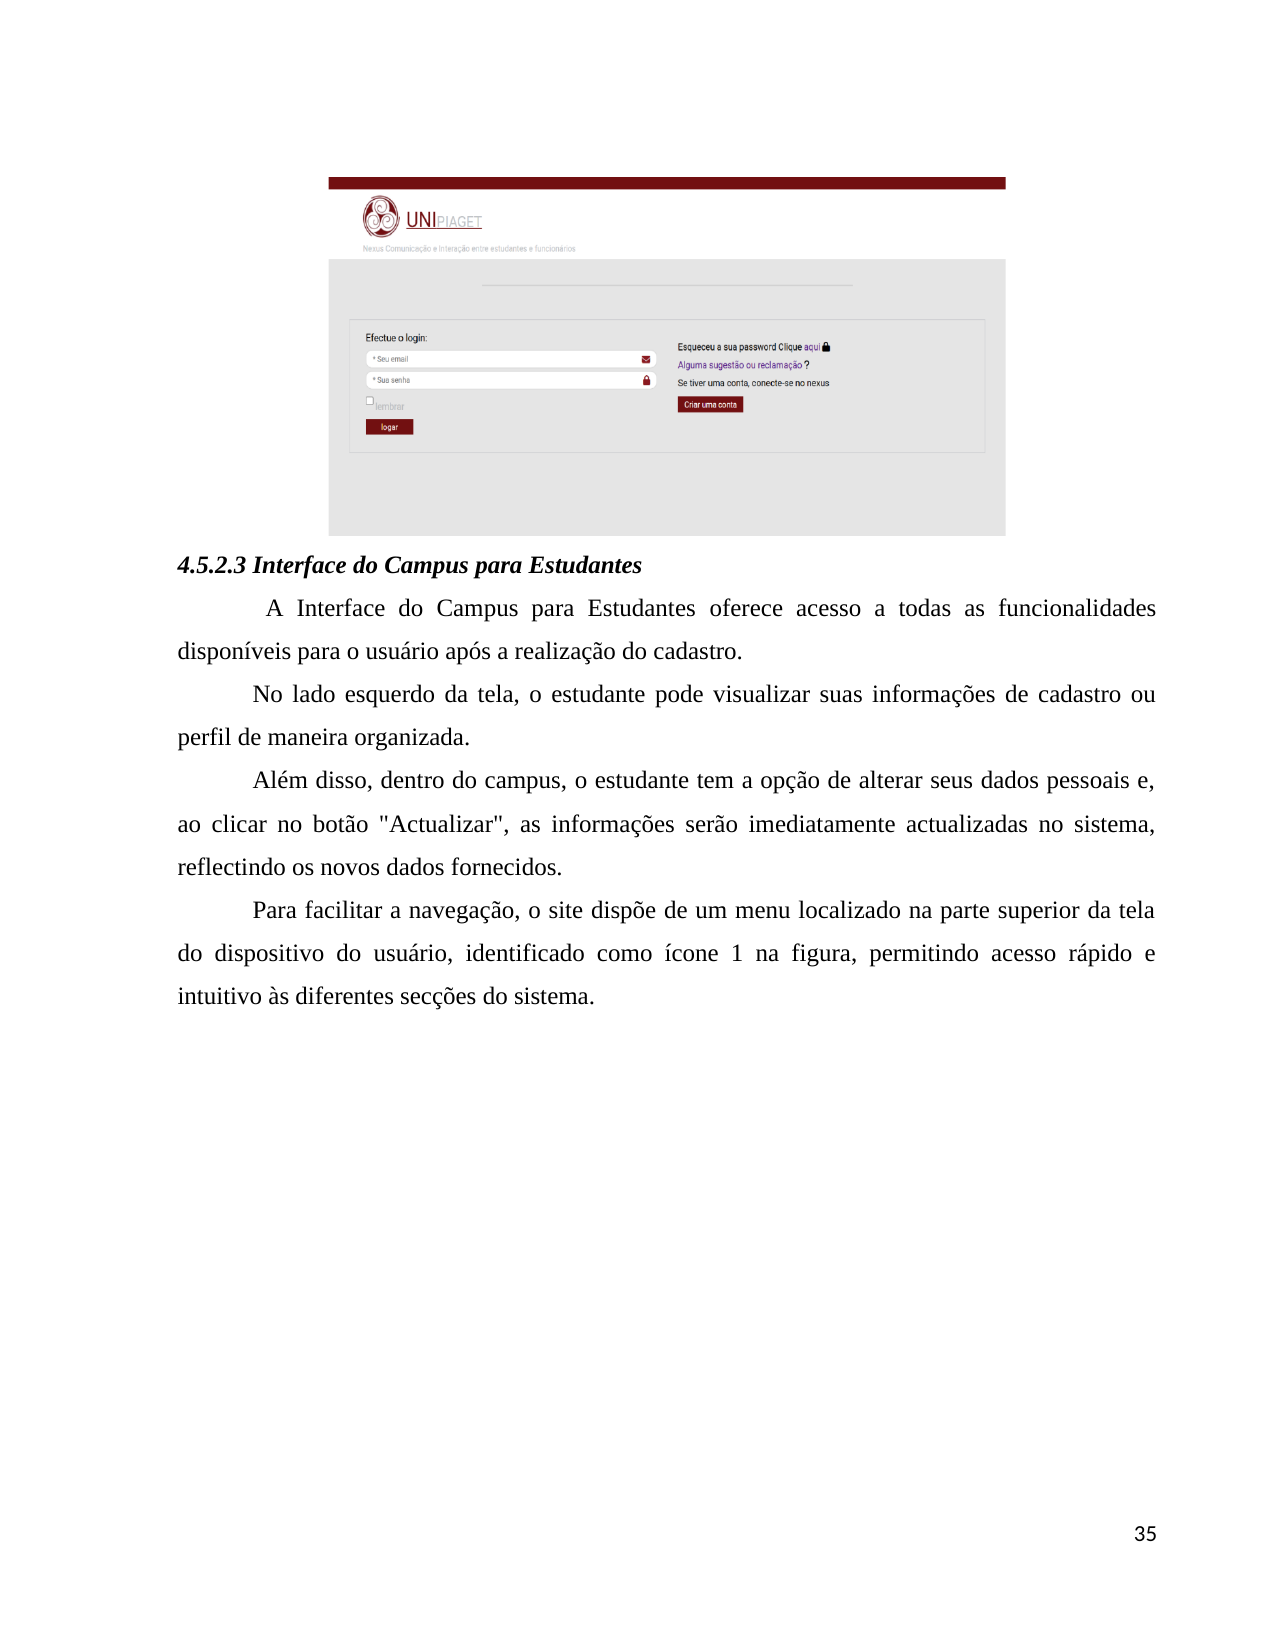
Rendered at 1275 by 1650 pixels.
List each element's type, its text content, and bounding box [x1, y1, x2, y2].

text Além disso, dentro do campus, o estudante tem a opção de alterar seus dados pessoais e, ao clicar no botão "Actualizar", as informações serão imediatamente actualizadas no sistema, reflectindo os novos dados fornecidos. [177, 766, 1157, 881]
text A Interface do Campus para Estudantes oferece acesso a todas as funcionalidades disponíveis para o usuário após a realização do cadastro. [177, 593, 1157, 665]
text 4.5.2.3 Interface do Campus para Estudantes [177, 550, 1129, 579]
text No lado esquerdo da tela, o estudante pode visualizar suas informações de cadastro ou perfil de maneira organizada. [177, 679, 1157, 751]
text Para facilitar a navegação, o site dispõe de um menu localizado na parte superior da tela do dispositivo do usuário, identificado como ícone 1 na figura, permitindo acesso rápido e intuitivo às diferentes secções do sistema. [177, 895, 1157, 1010]
picture [328, 177, 1006, 536]
